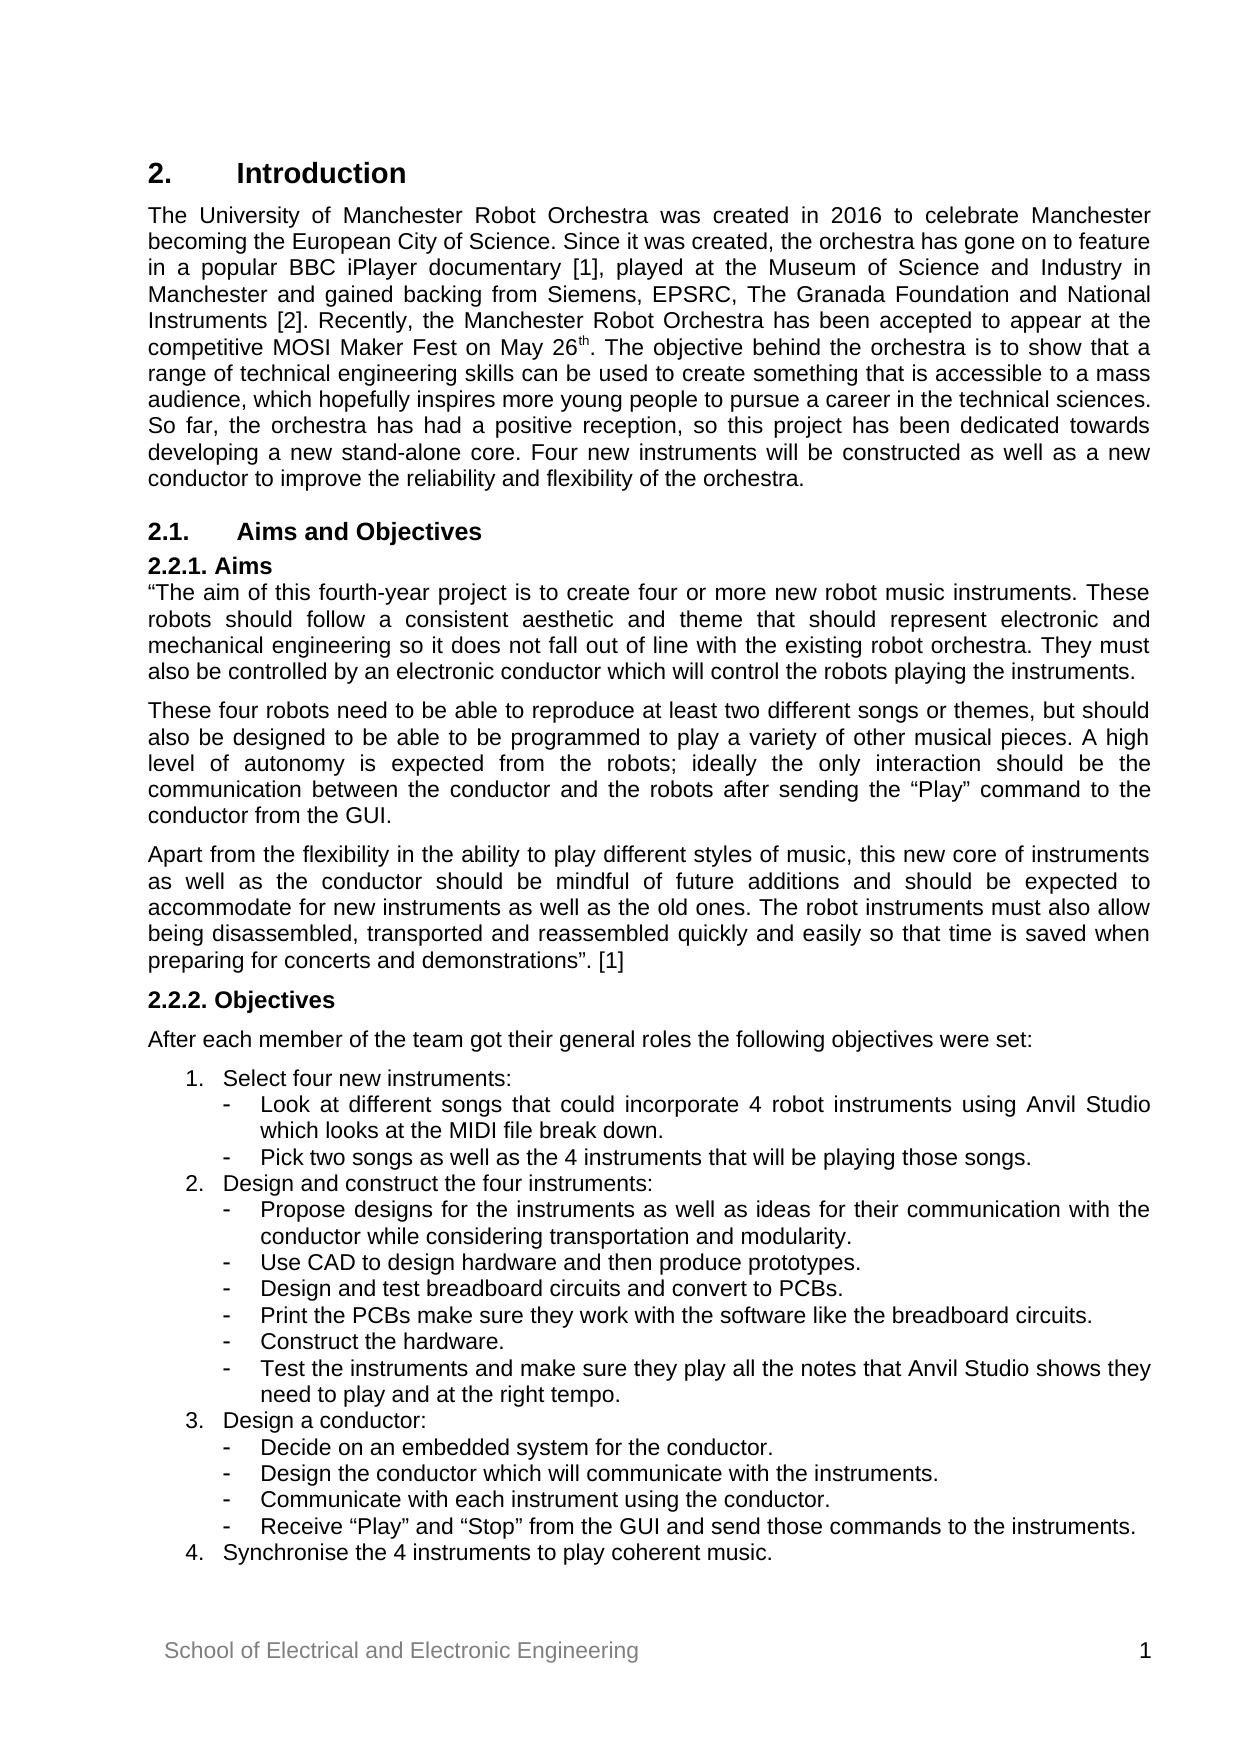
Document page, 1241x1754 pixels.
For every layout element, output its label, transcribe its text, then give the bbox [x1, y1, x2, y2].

list Print the PCBs make sure they work with the software like the breadboard circuits. [223, 1302, 1152, 1328]
list Decide on an embedded system for the conductor. [223, 1433, 1152, 1460]
list Select four new instruments: [185, 1064, 1152, 1091]
list Design the conductor which will communicate with the instruments. [223, 1460, 1152, 1486]
list Test the instruments and make sure they play all the notes that Anvil Studio shows they need to play and at the right tempo. [223, 1354, 1152, 1407]
text After each member of the team got their general roles the following objectives were set: [148, 1026, 1152, 1052]
text 2.2.1. Aims [148, 552, 1152, 579]
subtitle Introduction [148, 156, 1152, 189]
list Design and test breadboard circuits and convert to PCBs. [223, 1275, 1152, 1302]
list Use CAD to design hardware and then produce prototypes. [223, 1249, 1152, 1275]
text “The aim of this fourth-year project is to create four or more new robot music instruments. These robots should follow a consistent aesthetic and theme that should represent electronic and mechanical engineering so it does not fall out of line with the existing robot orchestra. They must also be controlled by an electronic conductor which will control the robots playing the instruments. [148, 579, 1152, 684]
list Pick two songs as well as the 4 instruments that will be playing those songs. [223, 1144, 1152, 1170]
list Design a conductor: [185, 1407, 1152, 1433]
text 2.2.2. Objectives [148, 986, 1152, 1013]
subtitle Aims and Objectives [148, 517, 1152, 545]
list Synchronise the 4 instruments to play coherent music. [185, 1539, 1152, 1565]
list Look at different songs that could incorporate 4 robot instruments using Anvil Studio which looks at the MIDI file break down. [223, 1091, 1152, 1144]
list Receive “Play” and “Stop” from the GUI and send those commands to the instruments. [223, 1513, 1152, 1539]
list Design and construct the four instruments: [185, 1170, 1152, 1196]
list Construct the hardware. [223, 1328, 1152, 1354]
list Communicate with each instrument using the conductor. [223, 1486, 1152, 1513]
text These four robots need to be able to reproduce at least two different songs or themes, but should also be designed to be able to be programmed to play a variety of other musical pieces. A high level of autonomy is expected from the robots; ideally the only interaction should be the communication between the conductor and the robots after sending the “Play” command to the conductor from the GUI. [148, 697, 1152, 829]
text The University of Manchester Robot Orchestra was created in 2016 to celebrate Manchester becoming the European City of Science. Since it was created, the orchestra has gone on to feature in a popular BBC iPlayer documentary , played at the Museum of Science and Industry in Manchester and gained backing from Siemens, EPSRC, The Granada Foundation and National Instruments . Recently, the Manchester Robot Orchestra has been accepted to appear at the competitive MOSI Maker Fest on May 26th. The objective behind the orchestra is to show that a range of technical engineering skills can be used to create something that is accessible to a mass audience, which hopefully inspires more young people to pursue a career in the technical sciences. So far, the orchestra has had a positive reception, so this project has been dedicated towards developing a new stand-alone core. Four new instruments will be constructed as well as a new conductor to improve the reliability and flexibility of the orchestra. [148, 202, 1152, 492]
list Propose designs for the instruments as well as ideas for their communication with the conductor while considering transportation and modularity. [223, 1196, 1152, 1249]
text Apart from the flexibility in the ability to play different styles of music, this new core of instruments as well as the conductor should be mindful of future additions and should be expected to accommodate for new instruments as well as the old ones. The robot instruments must also allow being disassembled, transported and reassembled quickly and easily so that time is saved when preparing for concerts and demonstrations”. [1] [148, 841, 1152, 973]
